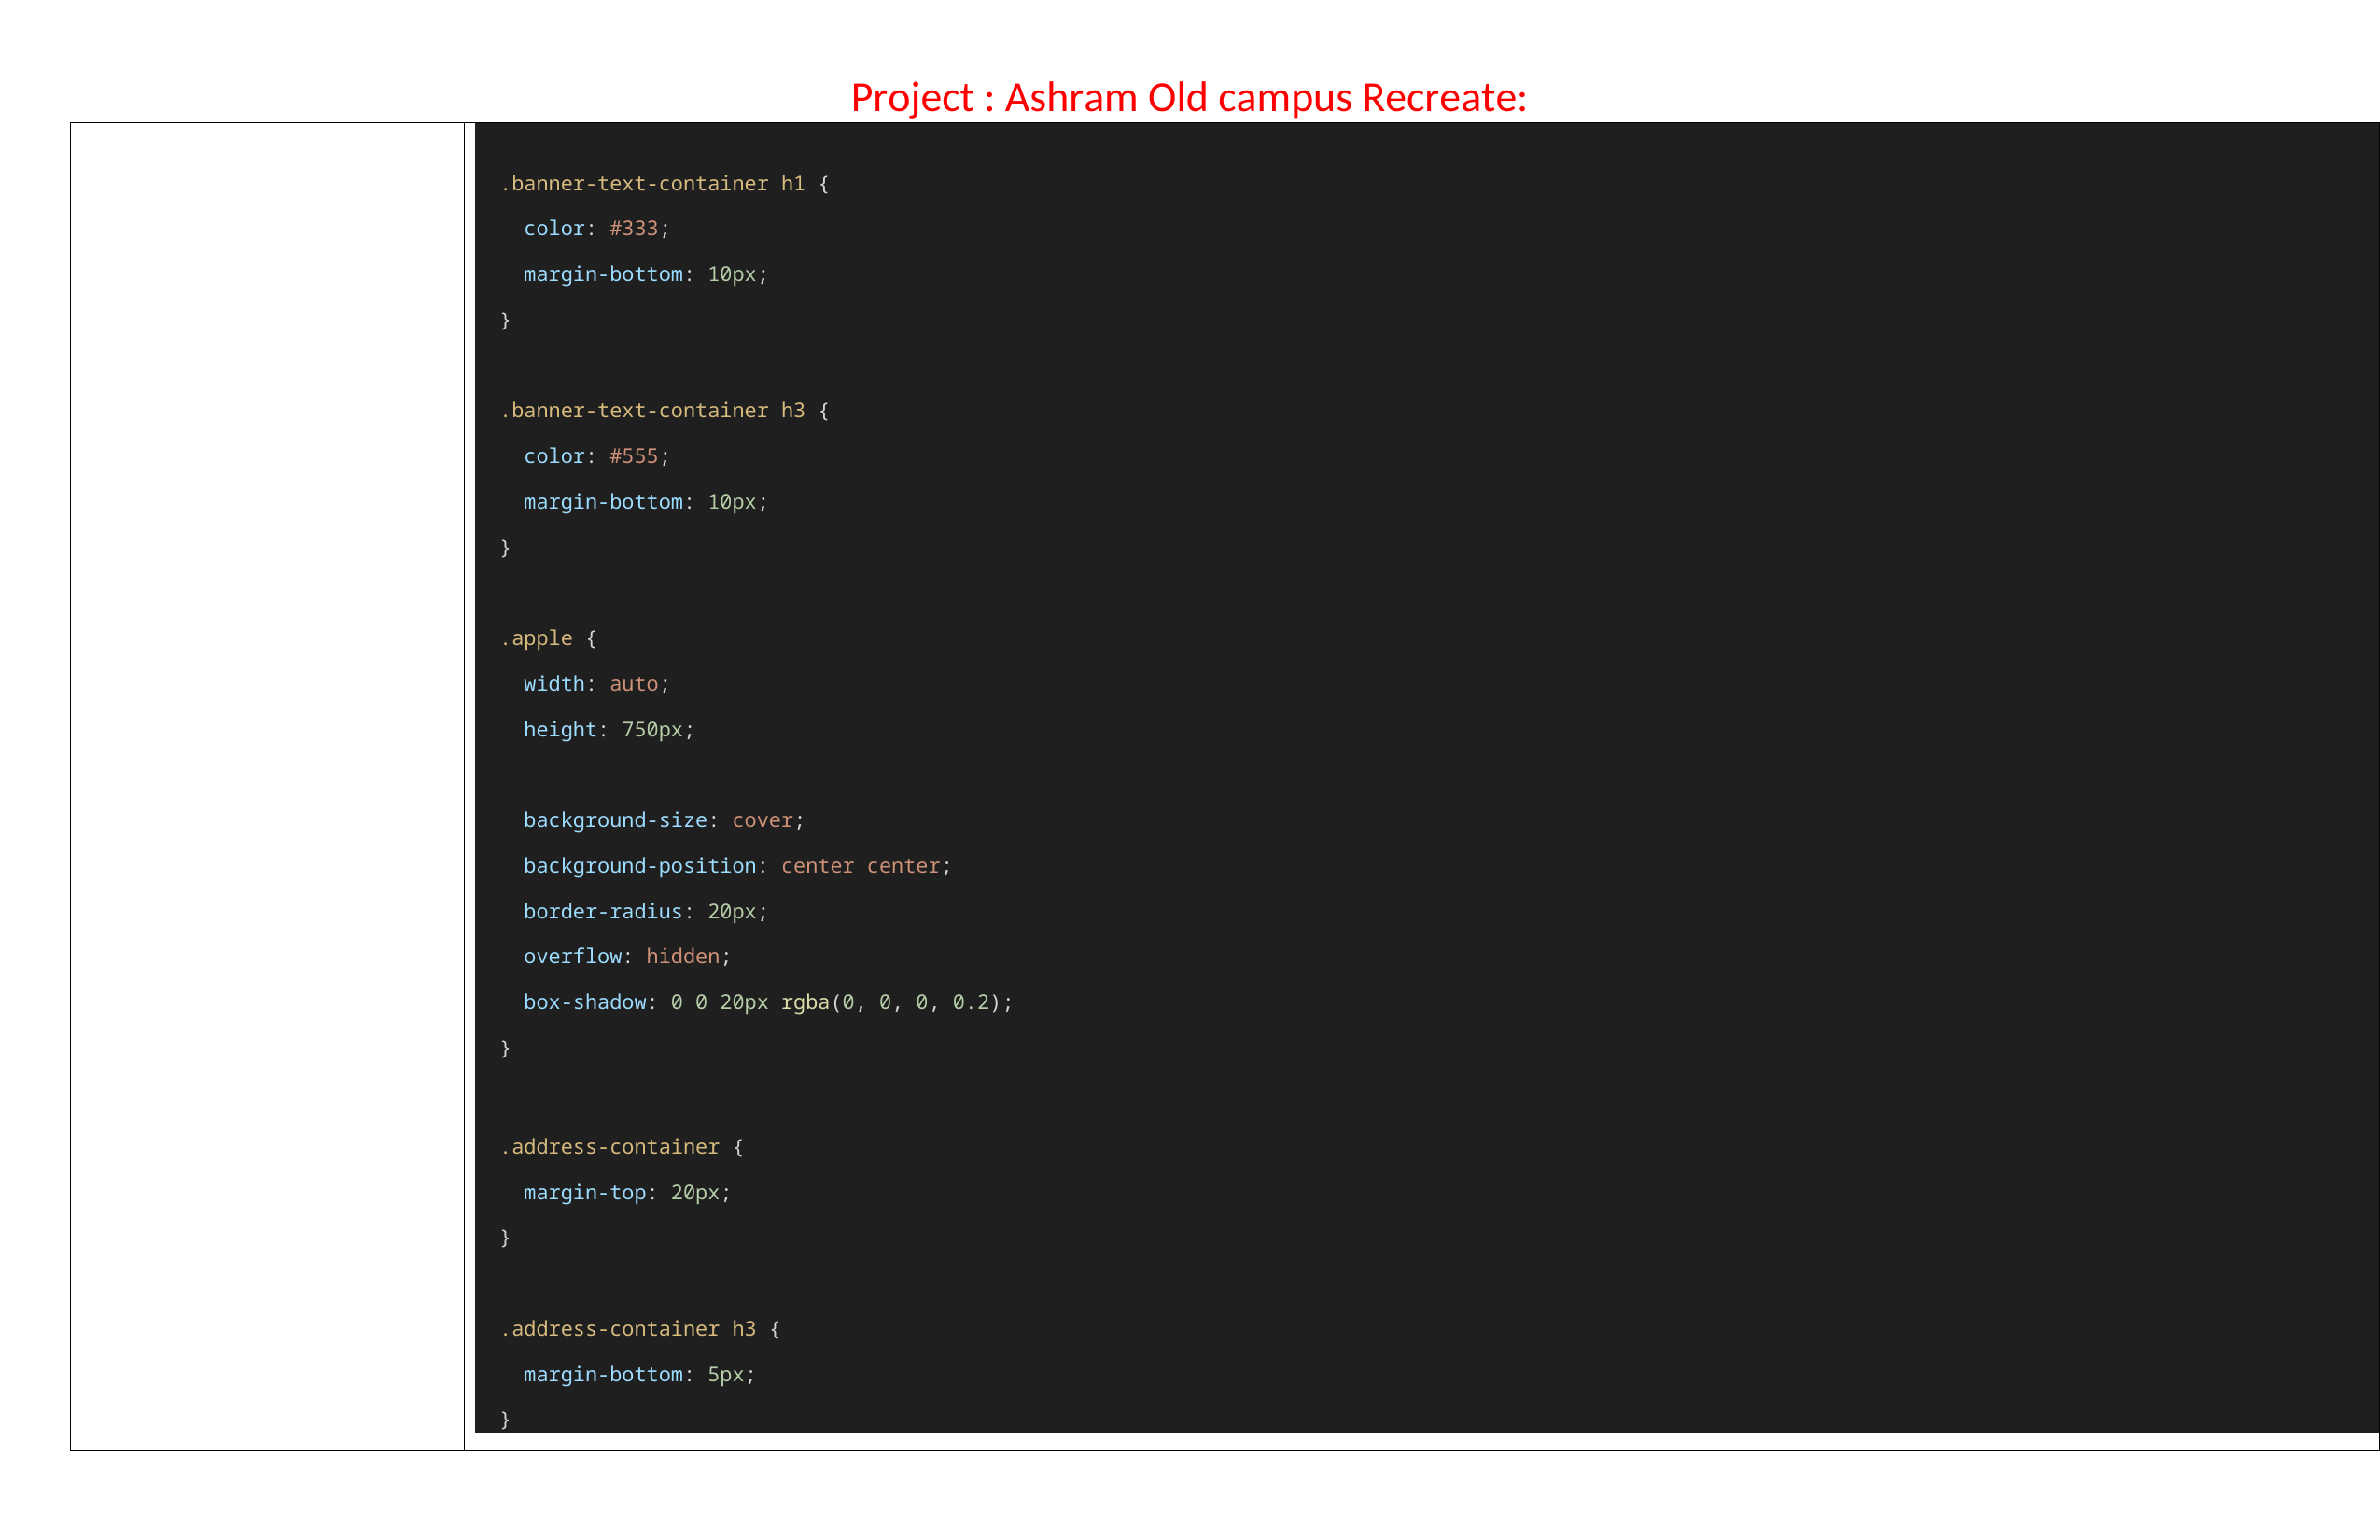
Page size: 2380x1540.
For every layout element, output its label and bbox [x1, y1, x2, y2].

table_cell [71, 123, 464, 1450]
table_cell [465, 123, 2379, 1450]
